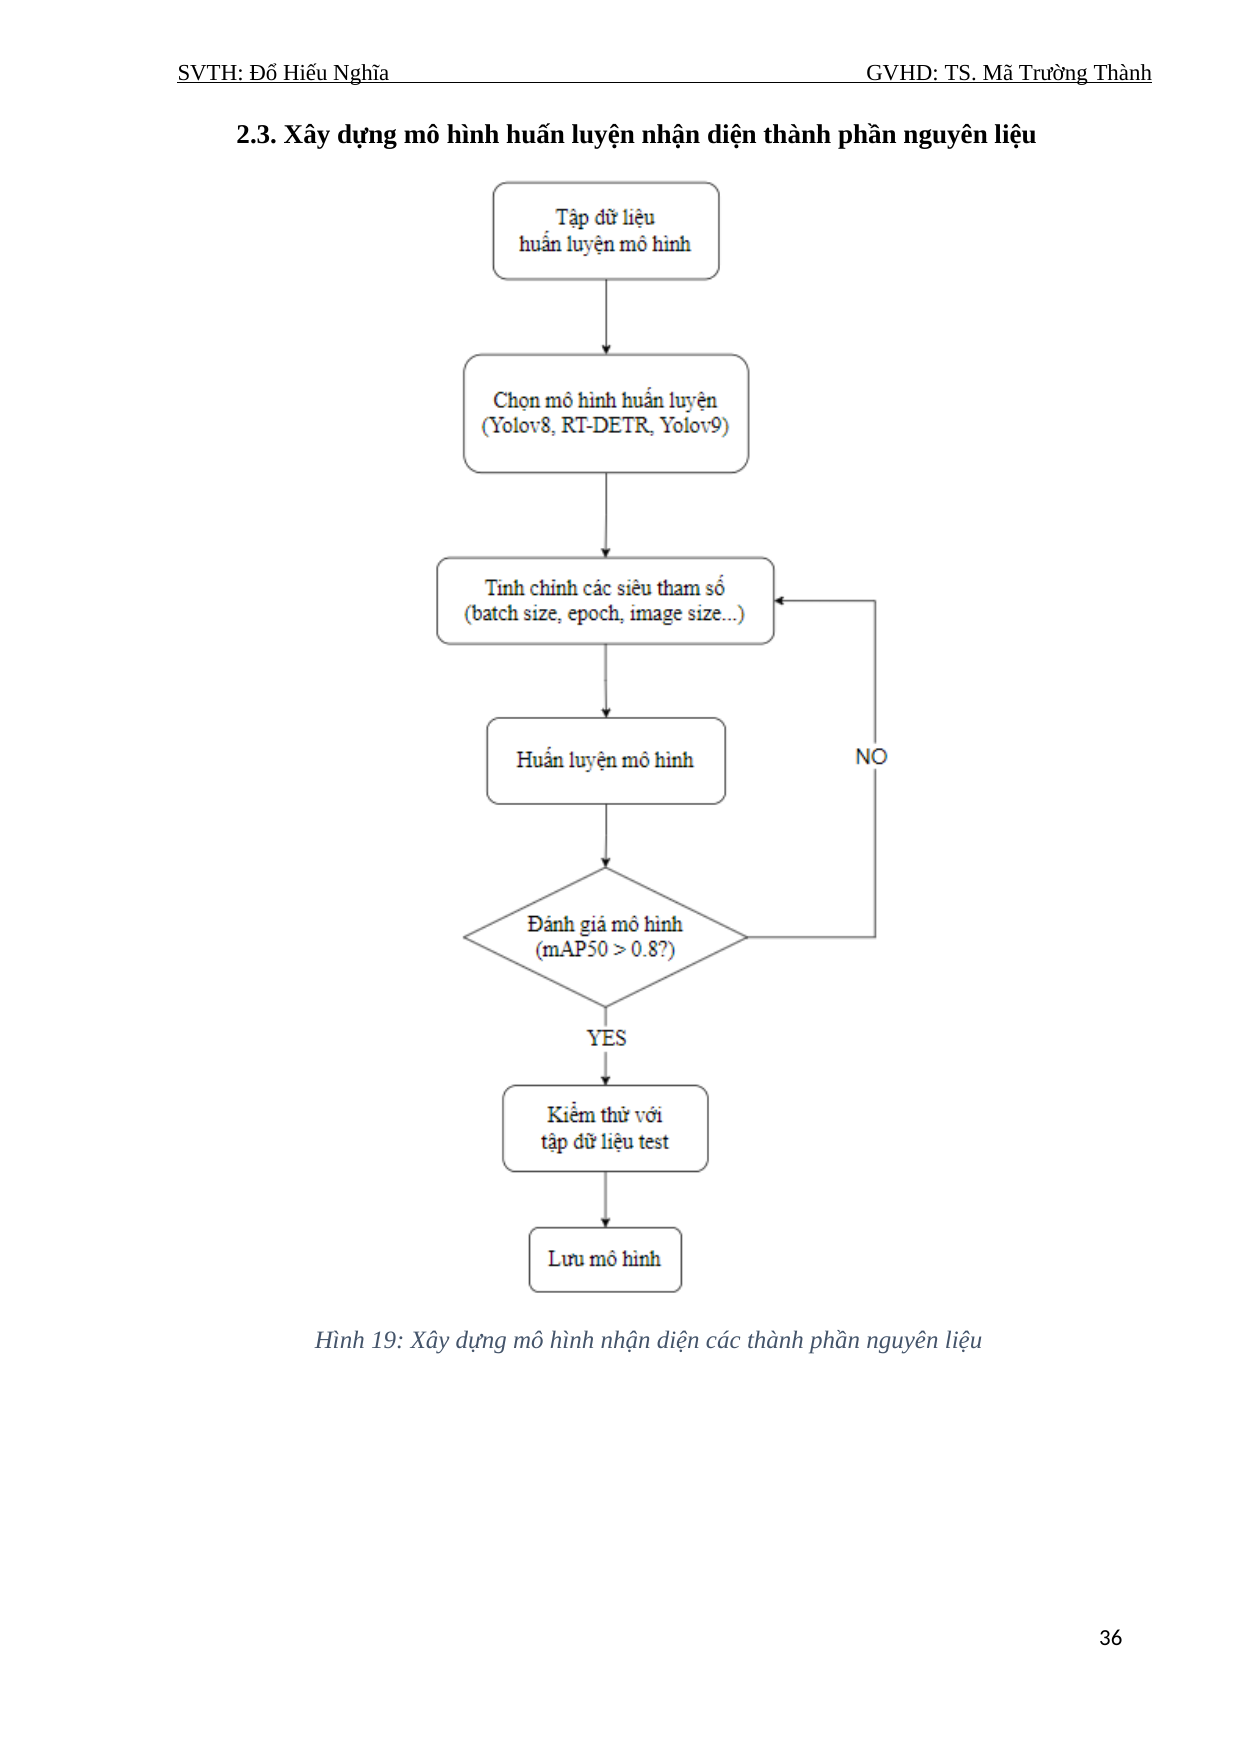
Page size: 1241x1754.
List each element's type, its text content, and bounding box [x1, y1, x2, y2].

text Hình 19: Xây dựng mô hình nhận diện các thành phần nguyên liệu [177, 1325, 1122, 1354]
subtitle 2.3. Xây dựng mô hình huấn luyện nhận diện thành phần nguyên liệu [177, 118, 1095, 149]
picture [396, 167, 936, 1307]
